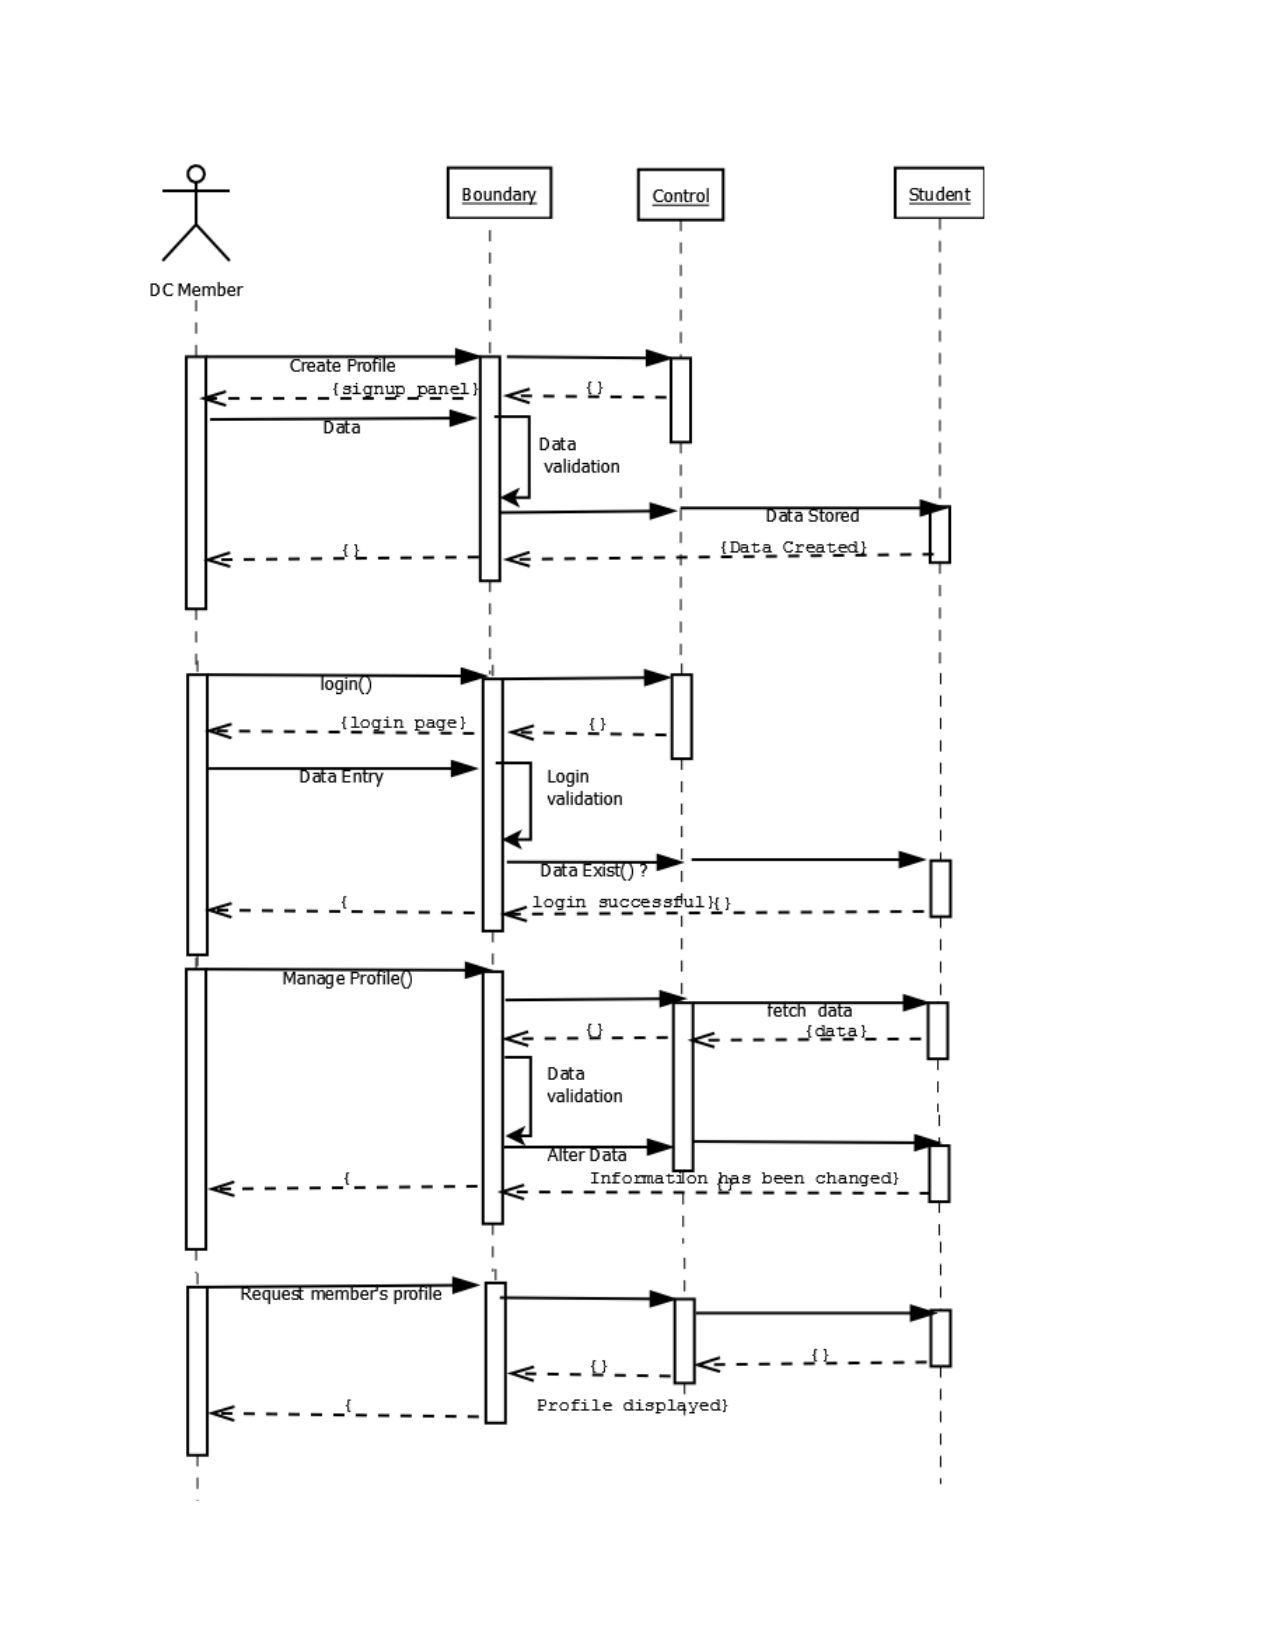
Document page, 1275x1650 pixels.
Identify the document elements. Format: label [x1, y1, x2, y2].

picture [150, 150, 985, 1501]
